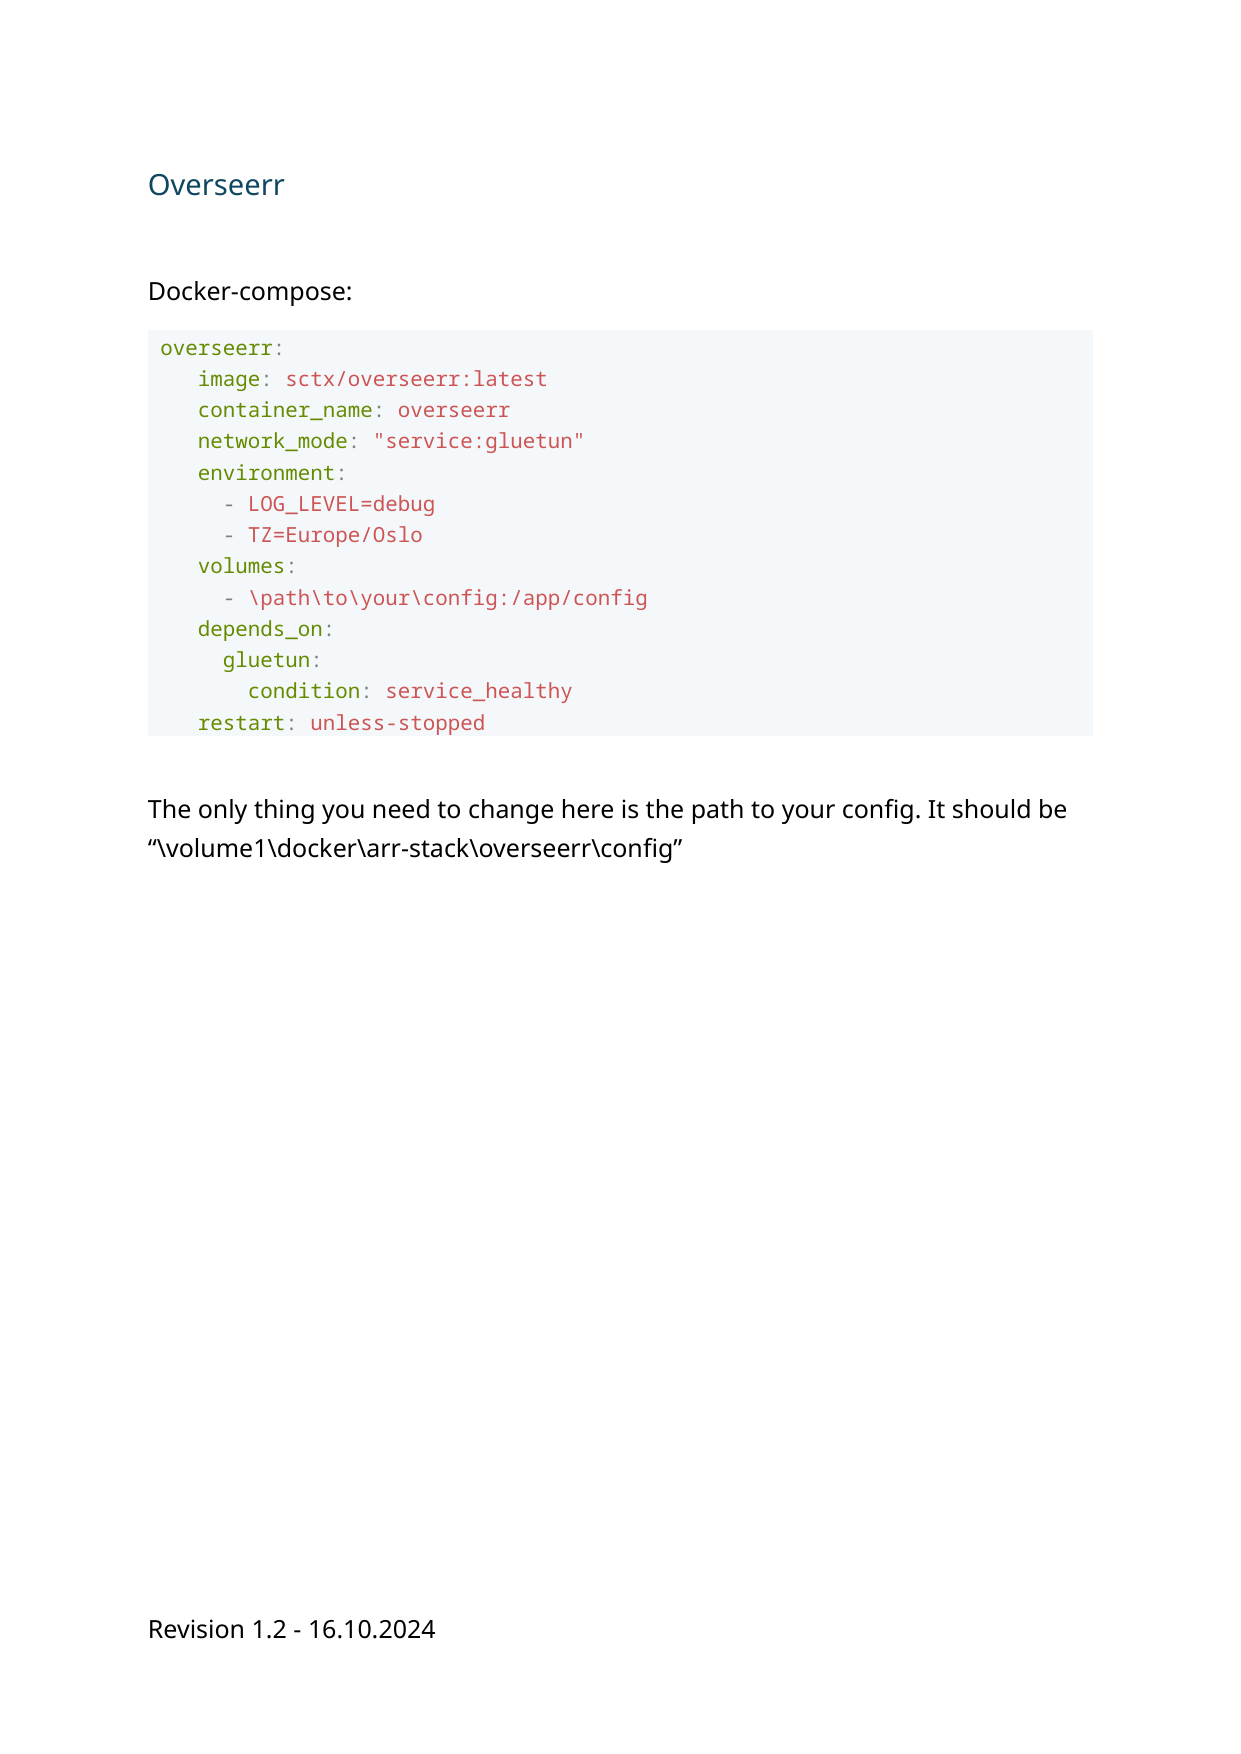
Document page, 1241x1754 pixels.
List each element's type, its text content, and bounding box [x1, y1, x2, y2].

text condition: service_healthy [148, 674, 1093, 705]
text depends_on: [148, 611, 1093, 642]
subtitle Overseerr [148, 164, 1093, 204]
text The only thing you need to change here is the path to your config. It should be “\volume1\docker\arr-stack\overseerr\config” [148, 792, 1093, 865]
text Docker-compose: [148, 274, 1093, 308]
text gluetun: [148, 642, 1093, 674]
text environment: [148, 455, 1093, 486]
text image: sctx/overseerr:latest [148, 361, 1093, 392]
text network_mode: "service:gluetun" [148, 424, 1093, 455]
text - \path\to\your\config:/app/config [148, 580, 1093, 611]
text container_name: overseerr [148, 392, 1093, 424]
text overseerr: [148, 330, 1093, 361]
text - LOG_LEVEL=debug [148, 486, 1093, 517]
text - TZ=Europe/Oslo [148, 517, 1093, 549]
text volumes: [148, 549, 1093, 580]
text restart: unless-stopped [148, 705, 1093, 736]
